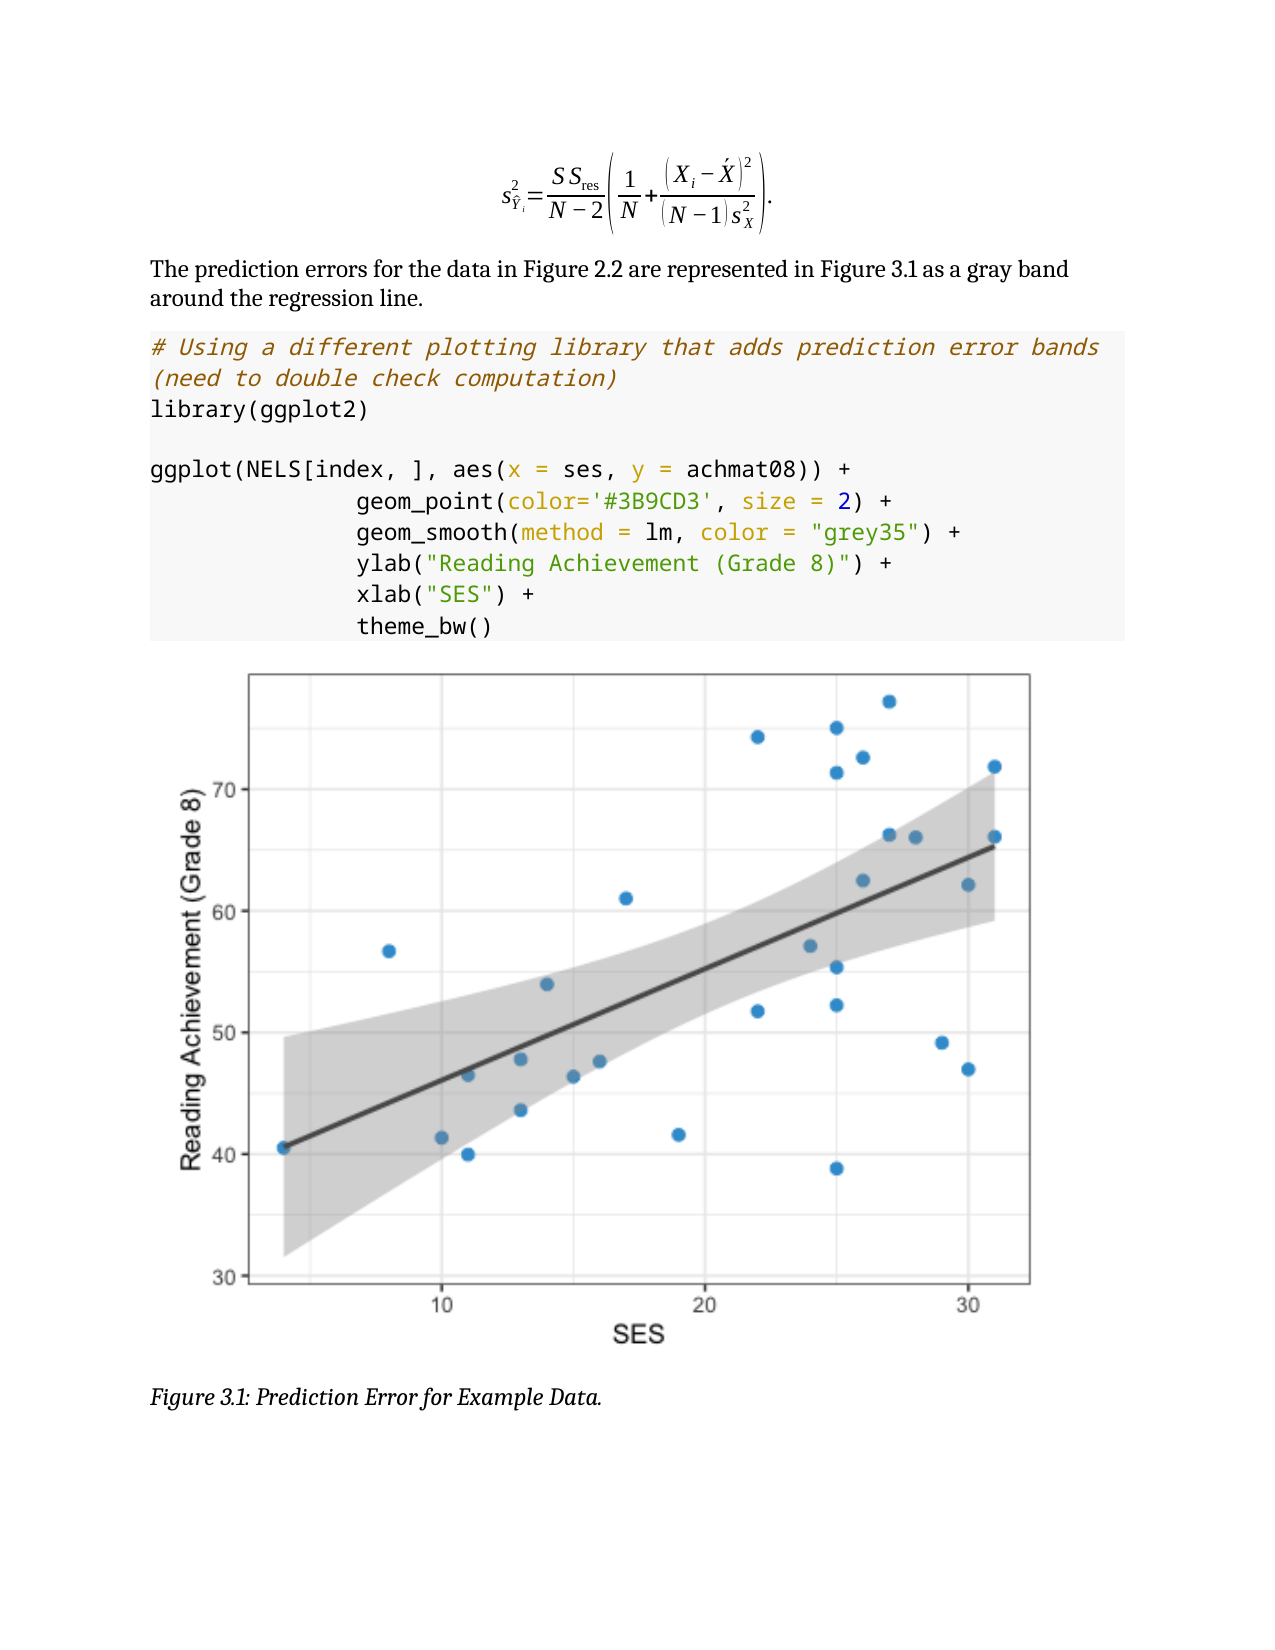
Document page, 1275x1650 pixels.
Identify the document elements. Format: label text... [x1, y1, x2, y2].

text # Using a different plotting library that adds prediction error bands (need to double check computation) library(ggplot2) ggplot(NELS[index, ], aes(x = ses, y = achmat08)) + geom_point(color='#3B9CD3', size = 2) + geom_smooth(method = lm, color = "grey35") + ylab("Reading Achievement (Grade 8)") + xlab("SES") + theme_bw() [150, 331, 1125, 641]
text The prediction errors for the data in Figure 2.2 are represented in Figure 3.1 as a gray band around the regression line. [150, 255, 1125, 312]
text Figure 3.1: Prediction Error for Example Data. [150, 1383, 1125, 1411]
picture [168, 661, 1044, 1362]
